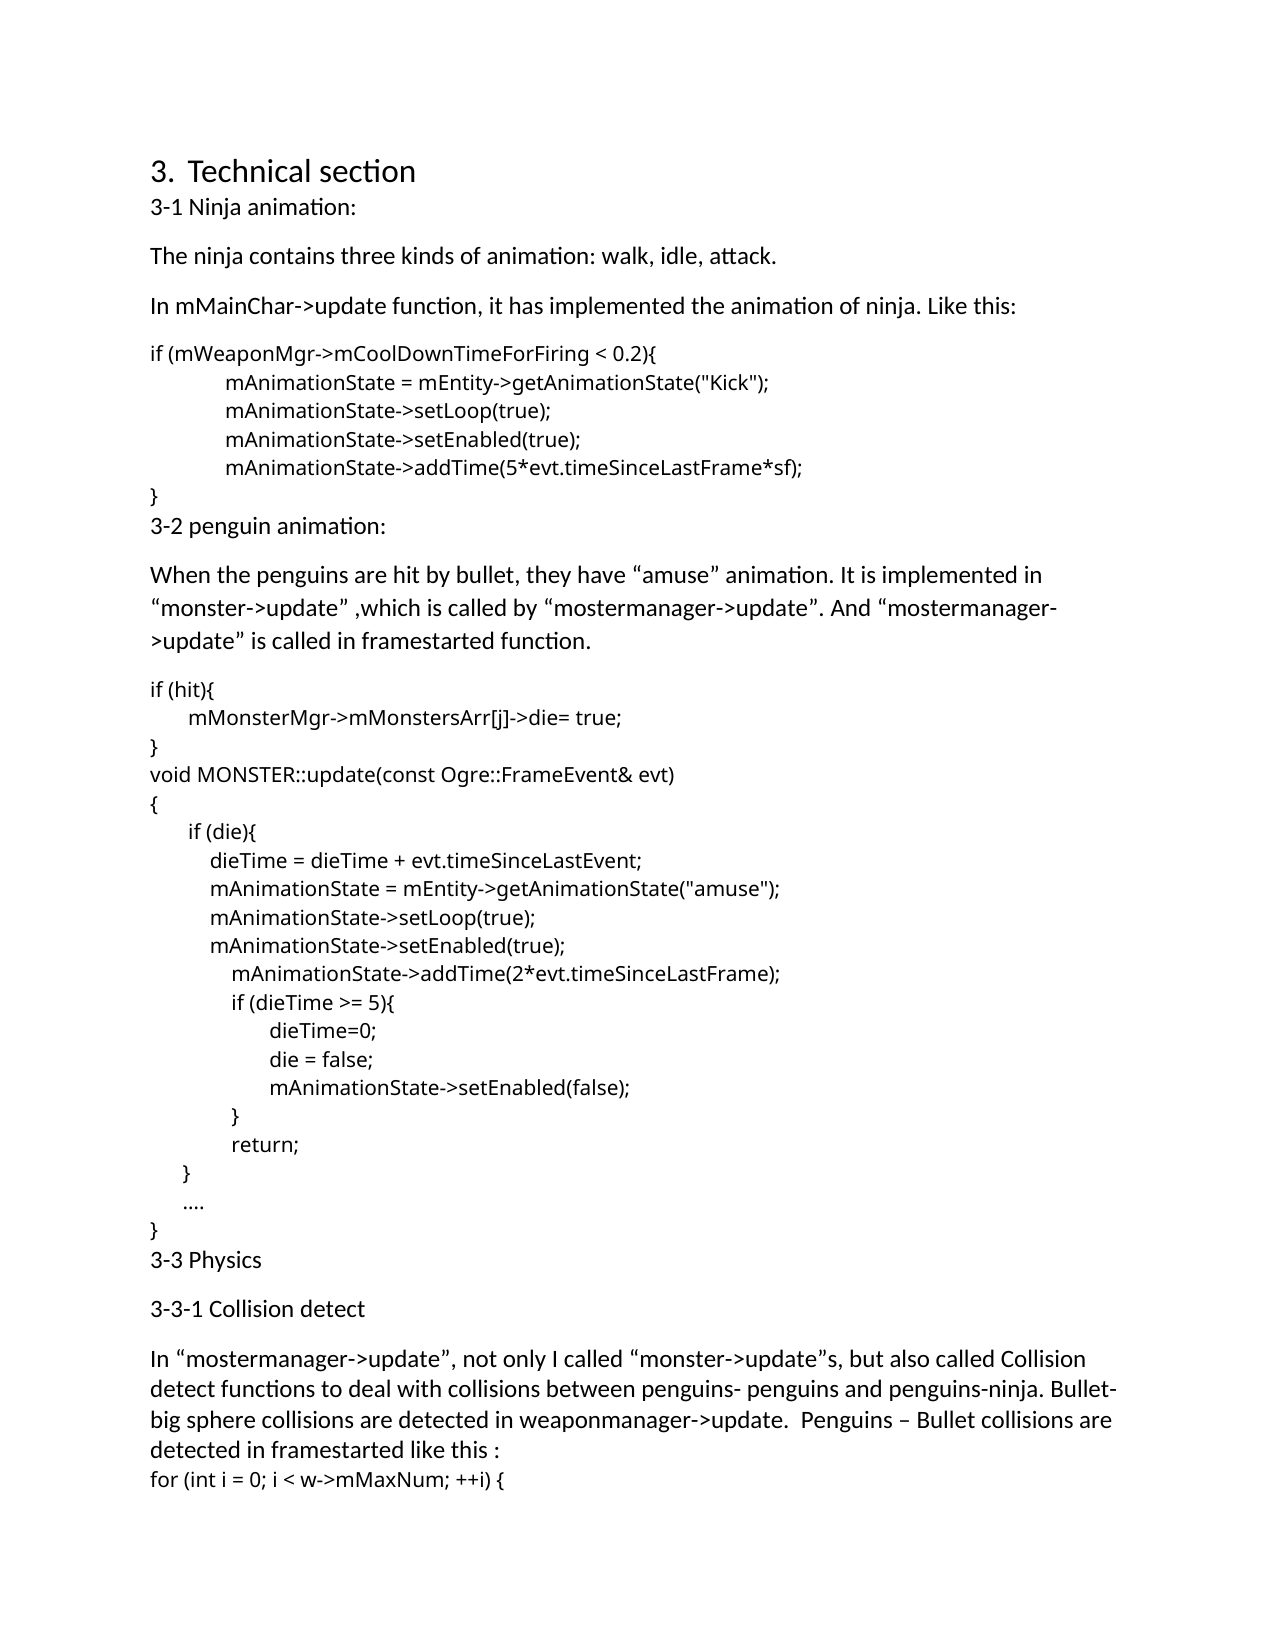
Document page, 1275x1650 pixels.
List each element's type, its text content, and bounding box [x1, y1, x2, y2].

text 3-2 penguin animation: [150, 510, 1125, 541]
text dieTime=0; [150, 1016, 1125, 1045]
text mAnimationState->setEnabled(true); [150, 931, 1125, 959]
text if (hit){ [150, 675, 1125, 703]
text void MONSTER::update(const Ogre::FrameEvent& evt) [150, 760, 1125, 789]
text if (dieTime >= 5){ [150, 988, 1125, 1016]
text } [150, 1102, 1125, 1130]
text mAnimationState = mEntity->getAnimationState("Kick"); [150, 368, 1125, 396]
text mAnimationState->addTime(5*evt.timeSinceLastFrame*sf); [150, 453, 1125, 482]
text mAnimationState = mEntity->getAnimationState("amuse"); [150, 874, 1125, 903]
text …. [150, 1187, 1125, 1215]
text mAnimationState->setEnabled(true); [150, 425, 1125, 453]
text In “mostermanager->update”, not only I called “monster->update”s, but also called Collision detect functions to deal with collisions between penguins- penguins and penguins-ninja. Bullet-big sphere collisions are detected in weaponmanager->update. Penguins – Bullet collisions are detected in framestarted like this : [150, 1343, 1125, 1465]
text } [150, 732, 1125, 760]
text The ninja contains three kinds of animation: walk, idle, attack. [150, 240, 1125, 271]
text for (int i = 0; i < w->mMaxNum; ++i) { [150, 1465, 1125, 1493]
text } [150, 1158, 1125, 1187]
text 3-3 Physics [150, 1244, 1125, 1274]
text 3-3-1 Collision detect [150, 1293, 1125, 1324]
text die = false; [150, 1045, 1125, 1073]
text mAnimationState->setEnabled(false); [150, 1073, 1125, 1102]
text mAnimationState->setLoop(true); [150, 396, 1125, 425]
text In mMainChar->update function, it has implemented the animation of ninja. Like this: [150, 290, 1125, 320]
text { [150, 789, 1125, 817]
list Technical section [150, 150, 1125, 191]
text } [150, 1215, 1125, 1244]
text } [150, 482, 1125, 510]
text if (die){ [150, 817, 1125, 846]
text return; [150, 1130, 1125, 1158]
text When the penguins are hit by bullet, they have “amuse” animation. It is implemented in “monster->update” ,which is called by “mostermanager->update”. And “mostermanager->update” is called in framestarted function. [150, 560, 1125, 656]
text mAnimationState->addTime(2*evt.timeSinceLastFrame); [150, 959, 1125, 988]
text mAnimationState->setLoop(true); [150, 903, 1125, 931]
text dieTime = dieTime + evt.timeSinceLastEvent; [150, 846, 1125, 874]
text mMonsterMgr->mMonstersArr[j]->die= true; [150, 703, 1125, 732]
text if (mWeaponMgr->mCoolDownTimeForFiring < 0.2){ [150, 339, 1125, 368]
text 3-1 Ninja animation: [150, 191, 1125, 221]
